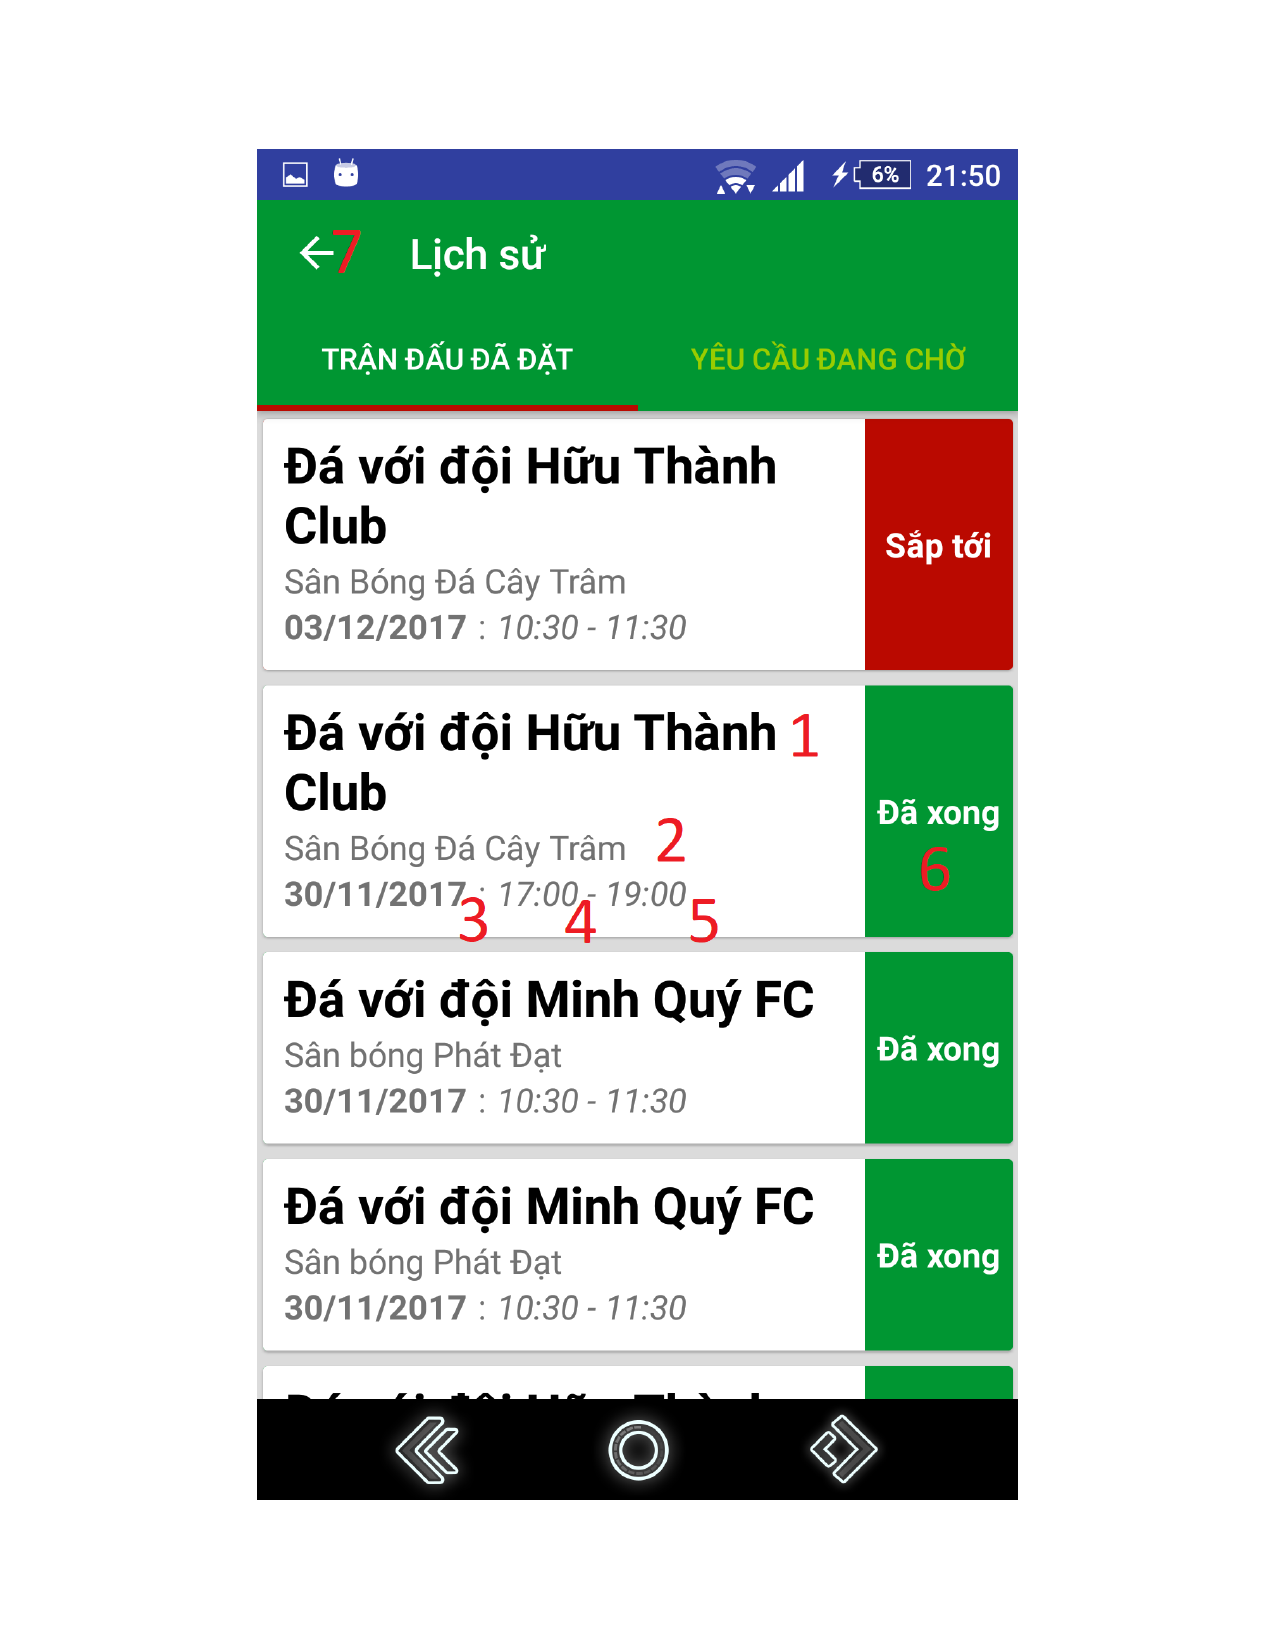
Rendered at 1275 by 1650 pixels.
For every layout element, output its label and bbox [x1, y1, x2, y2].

picture [257, 149, 1018, 1500]
